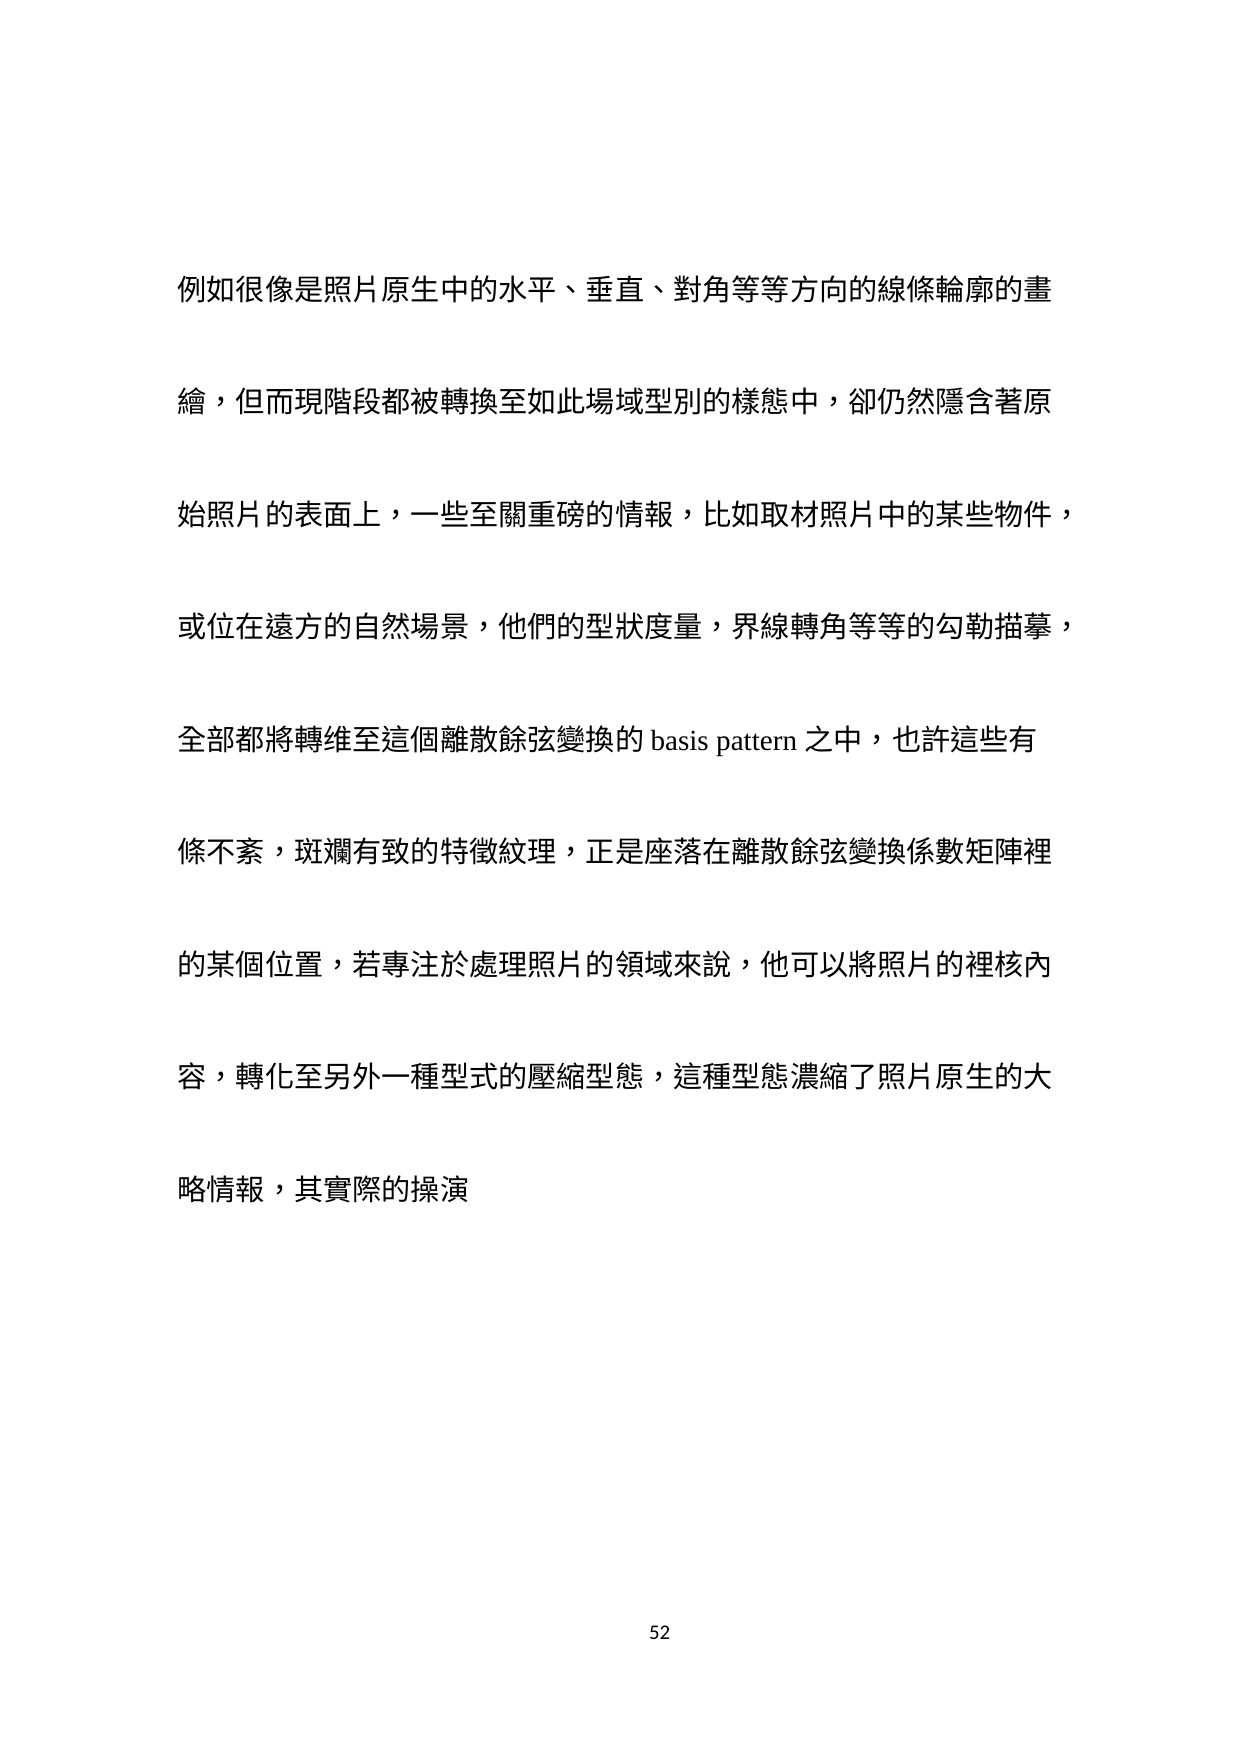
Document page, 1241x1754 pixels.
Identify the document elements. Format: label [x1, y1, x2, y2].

text [177, 250, 1063, 1225]
